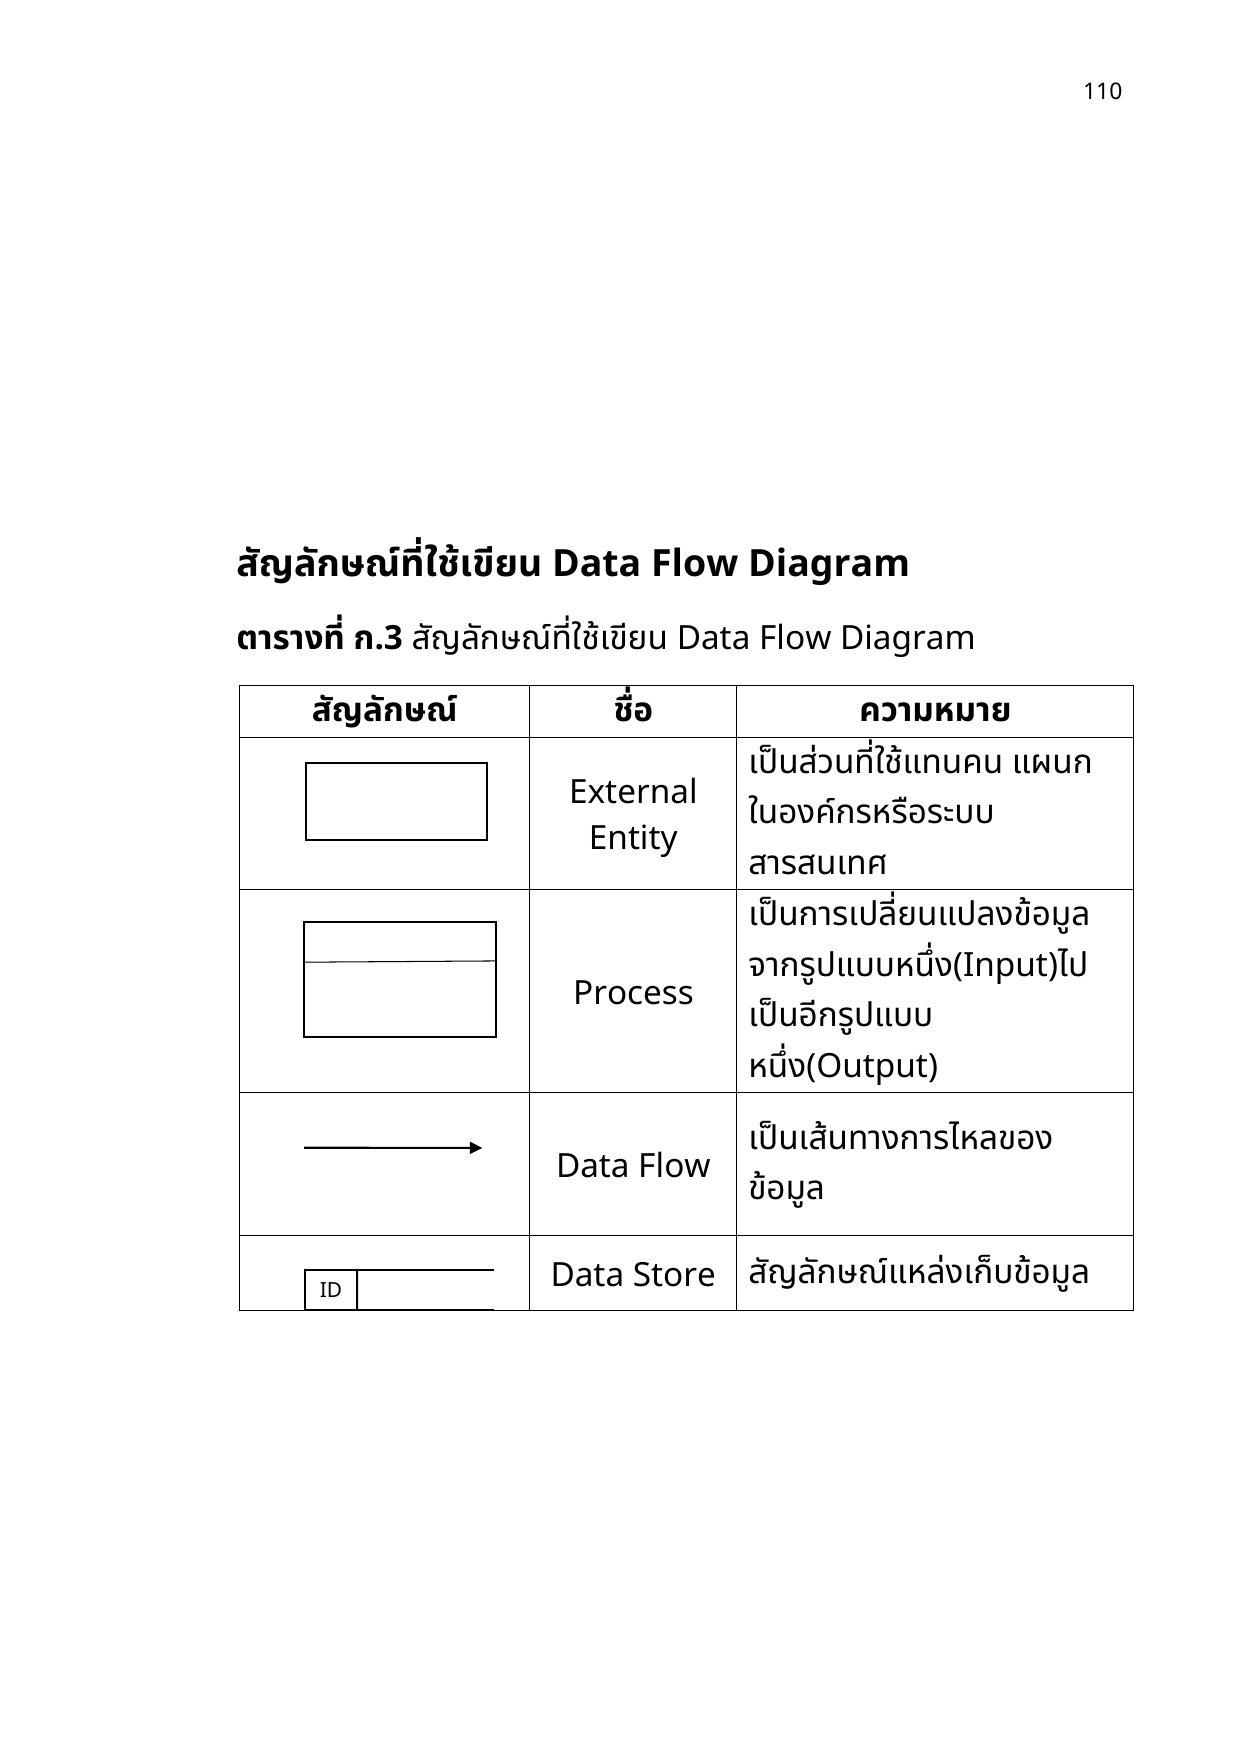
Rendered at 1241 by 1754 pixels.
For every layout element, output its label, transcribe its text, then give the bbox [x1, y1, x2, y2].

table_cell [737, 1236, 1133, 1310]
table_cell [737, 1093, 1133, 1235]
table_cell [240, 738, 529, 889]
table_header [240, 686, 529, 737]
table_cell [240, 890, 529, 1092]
text สัญลักษณ์ที่ใช้เขียน Data Flow Diagram [236, 536, 1122, 593]
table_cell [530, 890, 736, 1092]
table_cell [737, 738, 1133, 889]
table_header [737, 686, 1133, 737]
text ตารางที่ ก.3 สัญลักษณ์ที่ใช้เขียน Data Flow Diagram [236, 614, 1122, 665]
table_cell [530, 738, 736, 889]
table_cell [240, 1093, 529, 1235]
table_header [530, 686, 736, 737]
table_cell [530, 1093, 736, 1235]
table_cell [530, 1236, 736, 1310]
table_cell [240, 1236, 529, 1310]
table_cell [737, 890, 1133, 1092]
